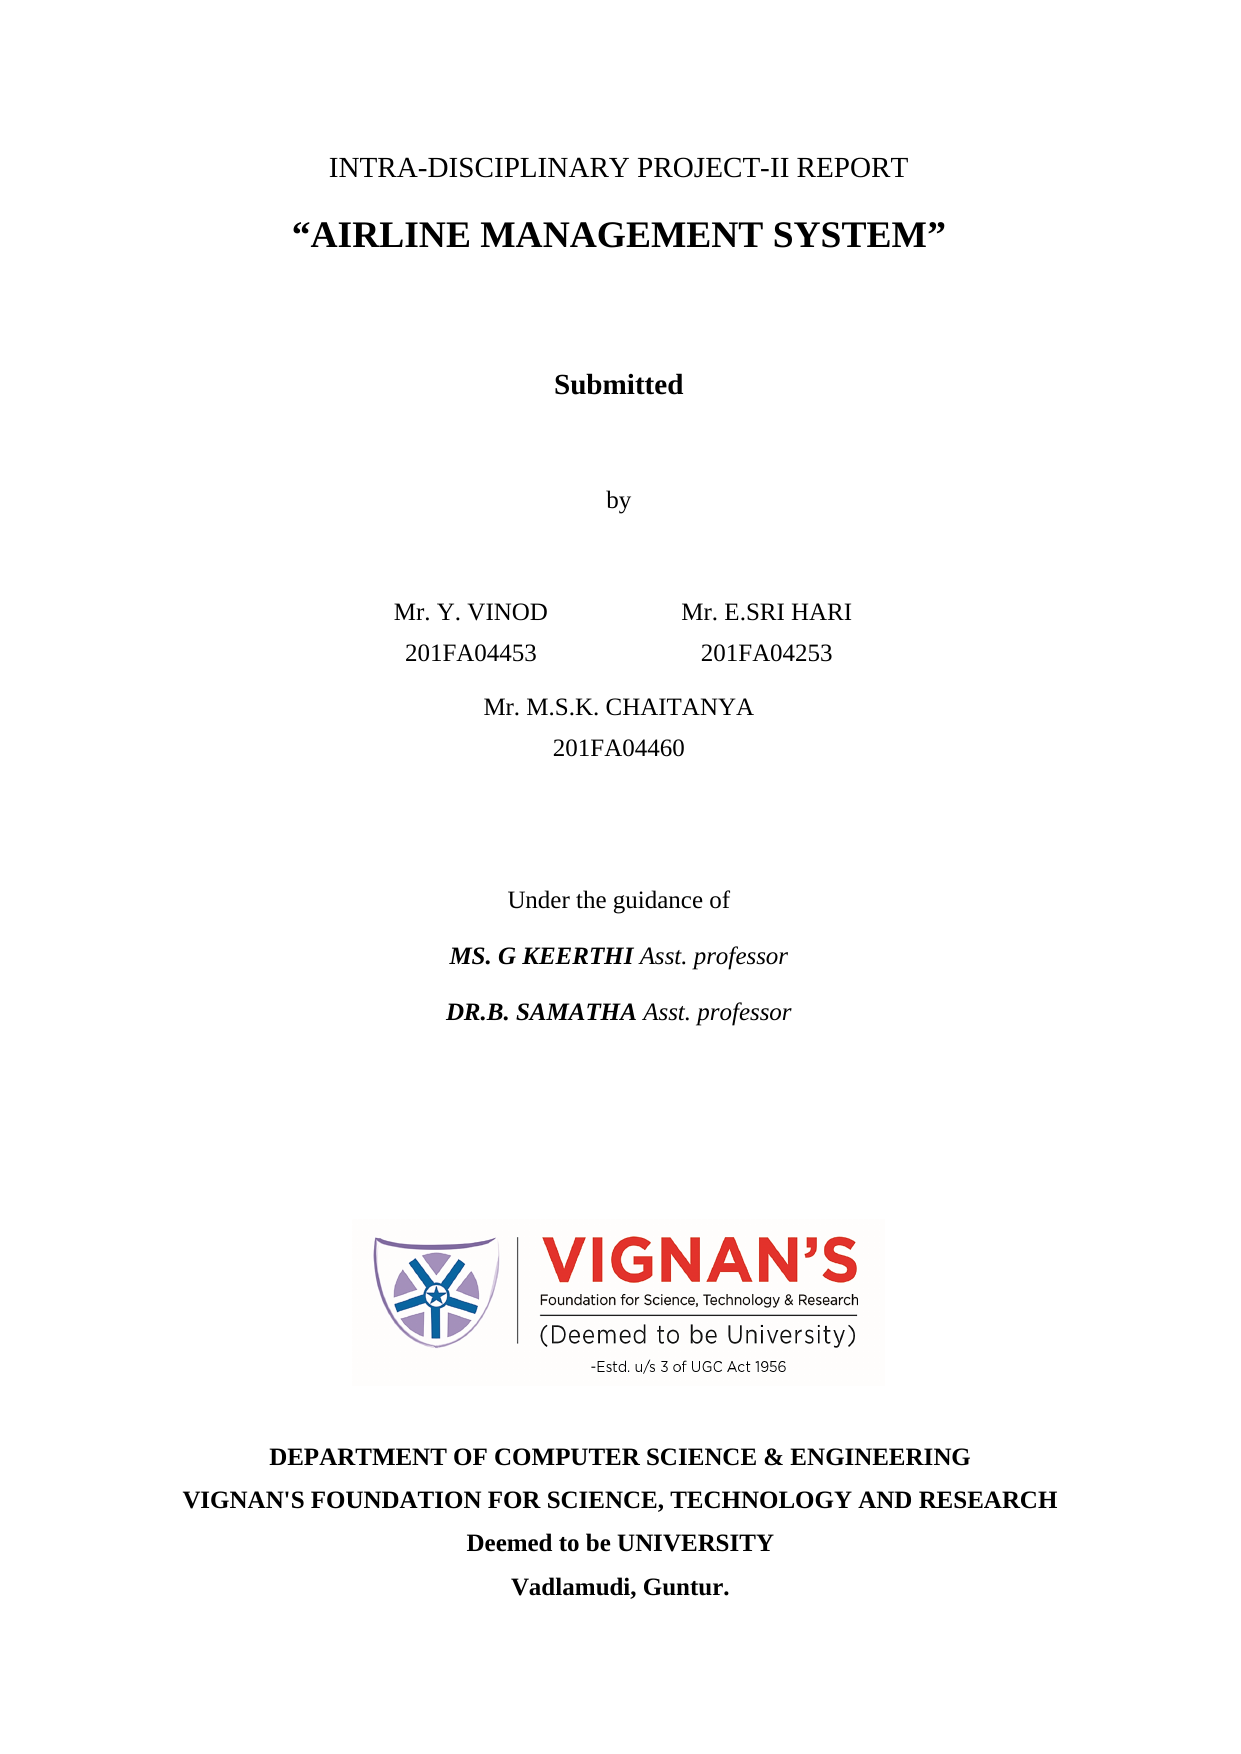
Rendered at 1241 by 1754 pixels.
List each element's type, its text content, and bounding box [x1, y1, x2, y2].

table_cell Mr. M.S.K. CHAITANYA 201FA04460 [324, 692, 916, 774]
table_header Mr. Y. VINOD 201FA04453 [324, 597, 620, 692]
text INTRA-DISCIPLINARY PROJECT-II REPORT [150, 150, 1087, 183]
text VIGNAN'S FOUNDATION FOR SCIENCE, TECHNOLOGY AND RESEARCH Deemed to be UNIVERSITY [150, 1485, 1090, 1557]
text DR.B. SAMATHA Asst. professor [150, 997, 1087, 1026]
picture [352, 1219, 885, 1386]
text DEPARTMENT OF COMPUTER SCIENCE & ENGINEERING [150, 1442, 1090, 1471]
text MS. G KEERTHI Asst. professor [150, 941, 1087, 970]
text by [150, 486, 1087, 514]
text Vadlamudi, Guntur. [150, 1572, 1090, 1600]
text Under the guidance of [150, 886, 1087, 914]
text “AIRLINE MANAGEMENT SYSTEM” [150, 213, 1087, 256]
table_header Mr. E.SRI HARI 201FA04253 [620, 597, 916, 692]
text Submitted [150, 367, 1087, 401]
